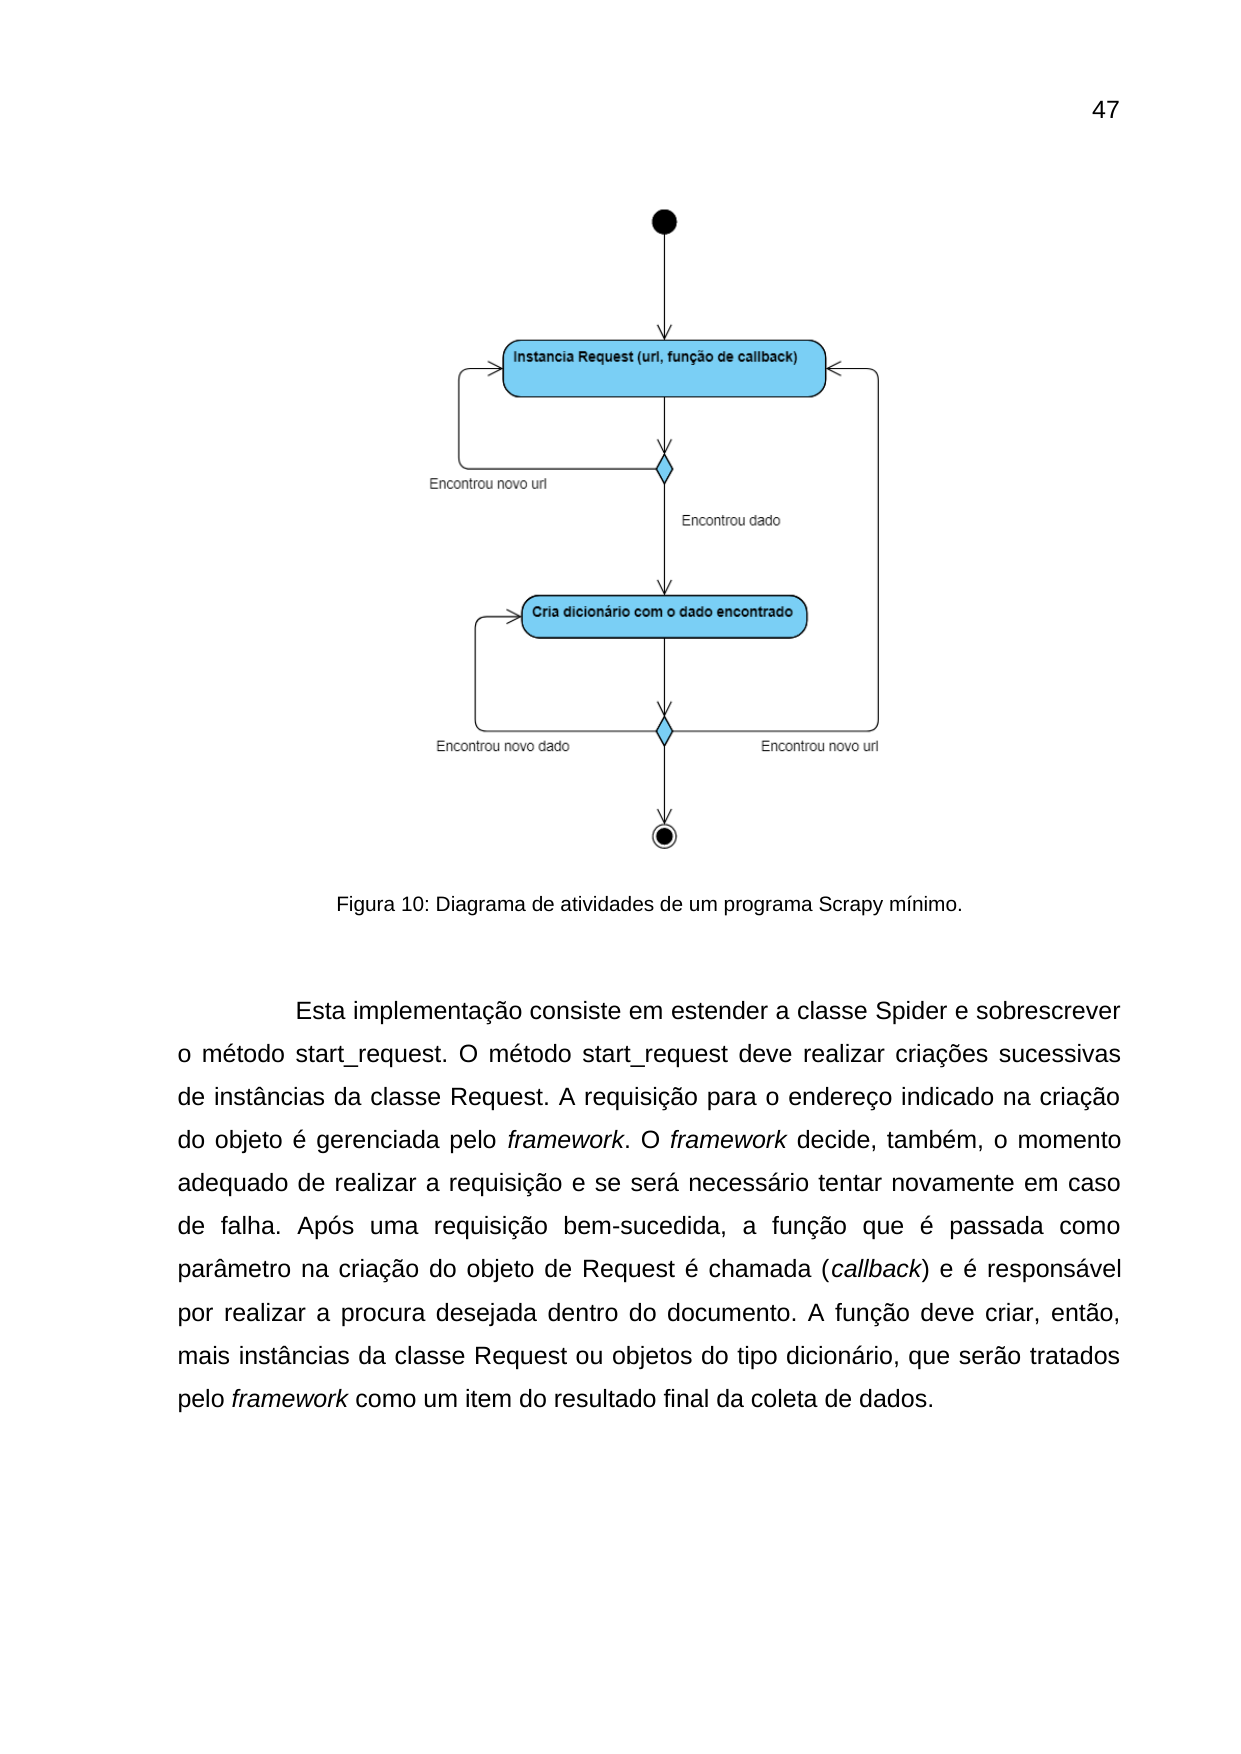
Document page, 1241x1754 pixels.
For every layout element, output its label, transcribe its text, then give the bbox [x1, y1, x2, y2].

text Esta implementação consiste em estender a classe Spider e sobrescrever o método start_request. O método start_request deve realizar criações sucessivas de instâncias da classe Request. A requisição para o endereço indicado na criação do objeto é gerenciada pelo framework. O framework decide, também, o momento adequado de realizar a requisição e se será necessário tentar novamente em caso de falha. Após uma requisição bem-sucedida, a função que é passada como parâmetro na criação do objeto de Request é chamada (callback) e é responsável por realizar a procura desejada dentro do documento. A função deve criar, então, mais instâncias da classe Request ou objetos do tipo dicionário, que serão tratados pelo framework como um item do resultado final da coleta de dados. [177, 996, 1122, 1412]
picture [365, 177, 934, 853]
text Figura 10: Diagrama de atividades de um programa Scrapy mínimo. [177, 892, 1122, 916]
